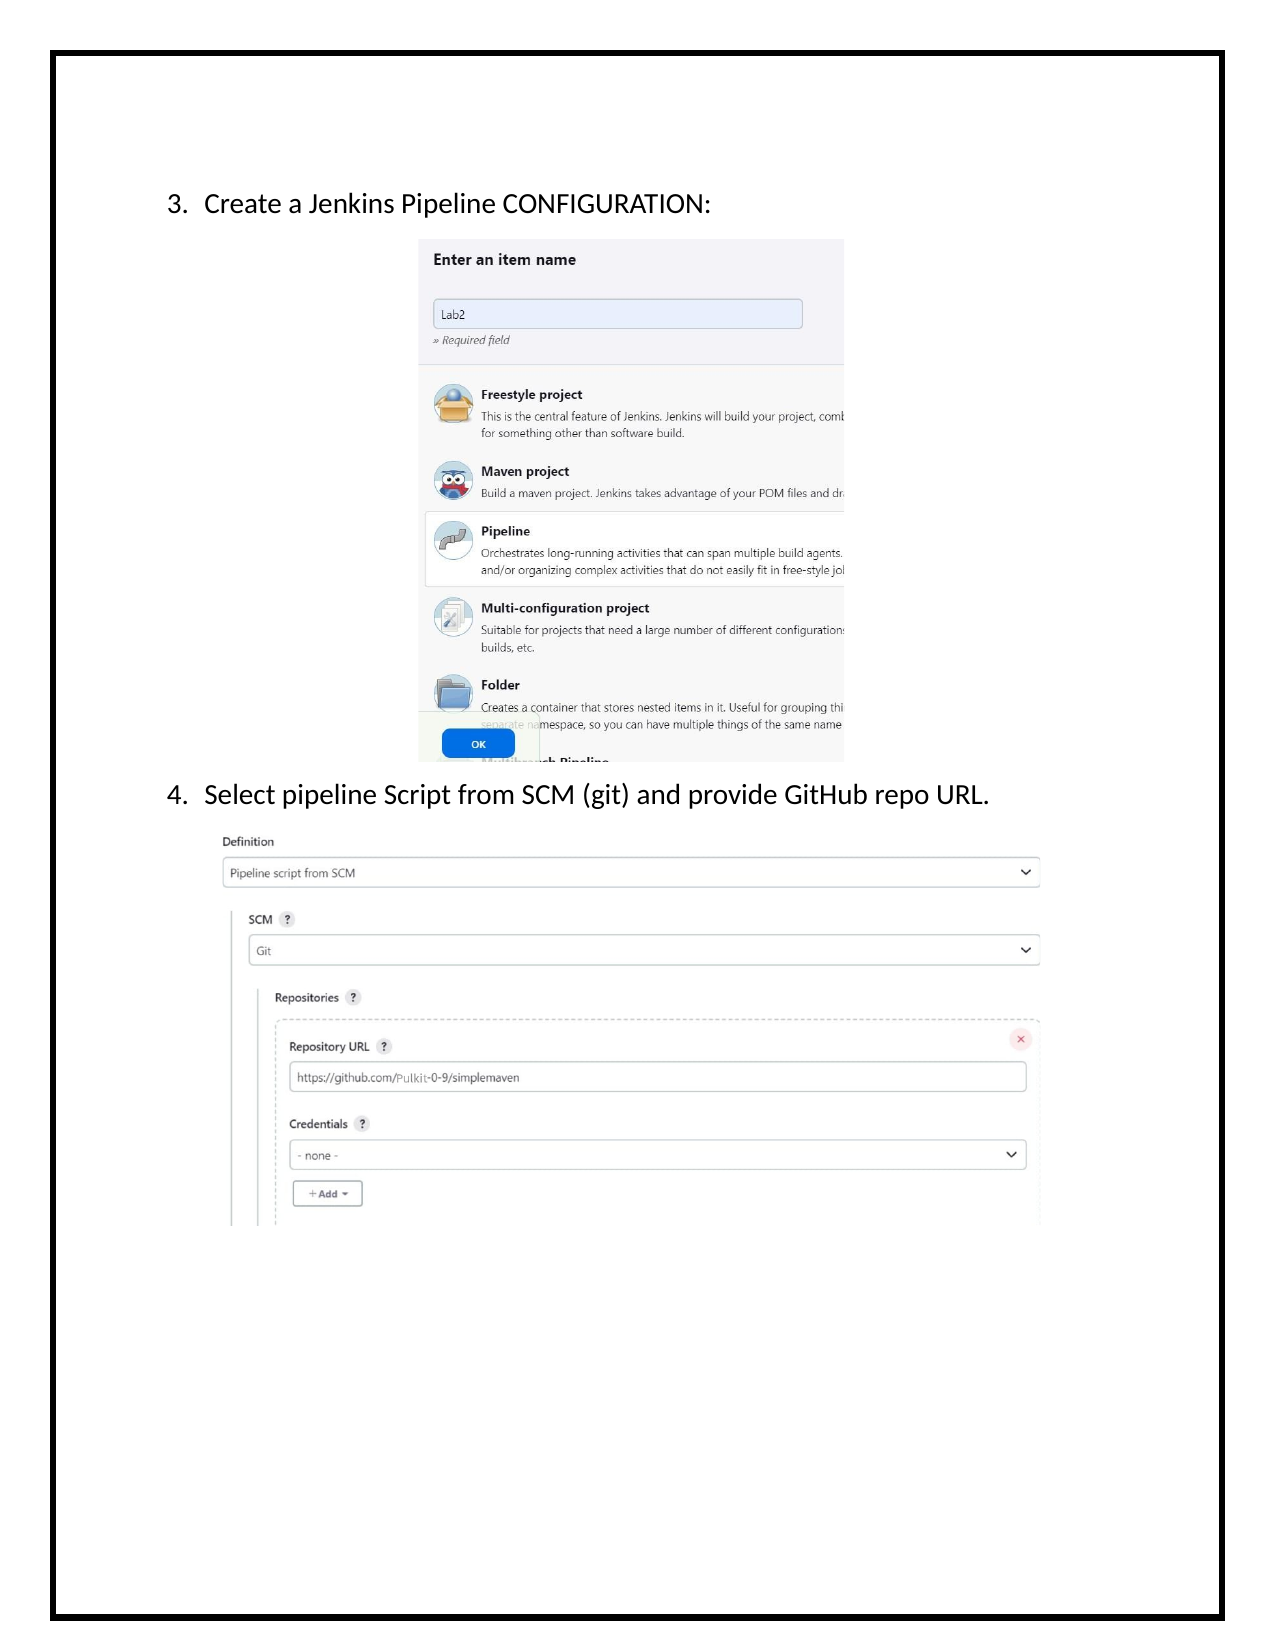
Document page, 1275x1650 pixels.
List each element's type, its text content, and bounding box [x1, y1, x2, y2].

list Create a Jenkins Pipeline CONFIGURATION: [167, 185, 1133, 221]
picture [222, 830, 1041, 1226]
picture [418, 239, 845, 762]
list Select pipeline Script from SCM (git) and provide GitHub repo URL. [167, 776, 1133, 812]
